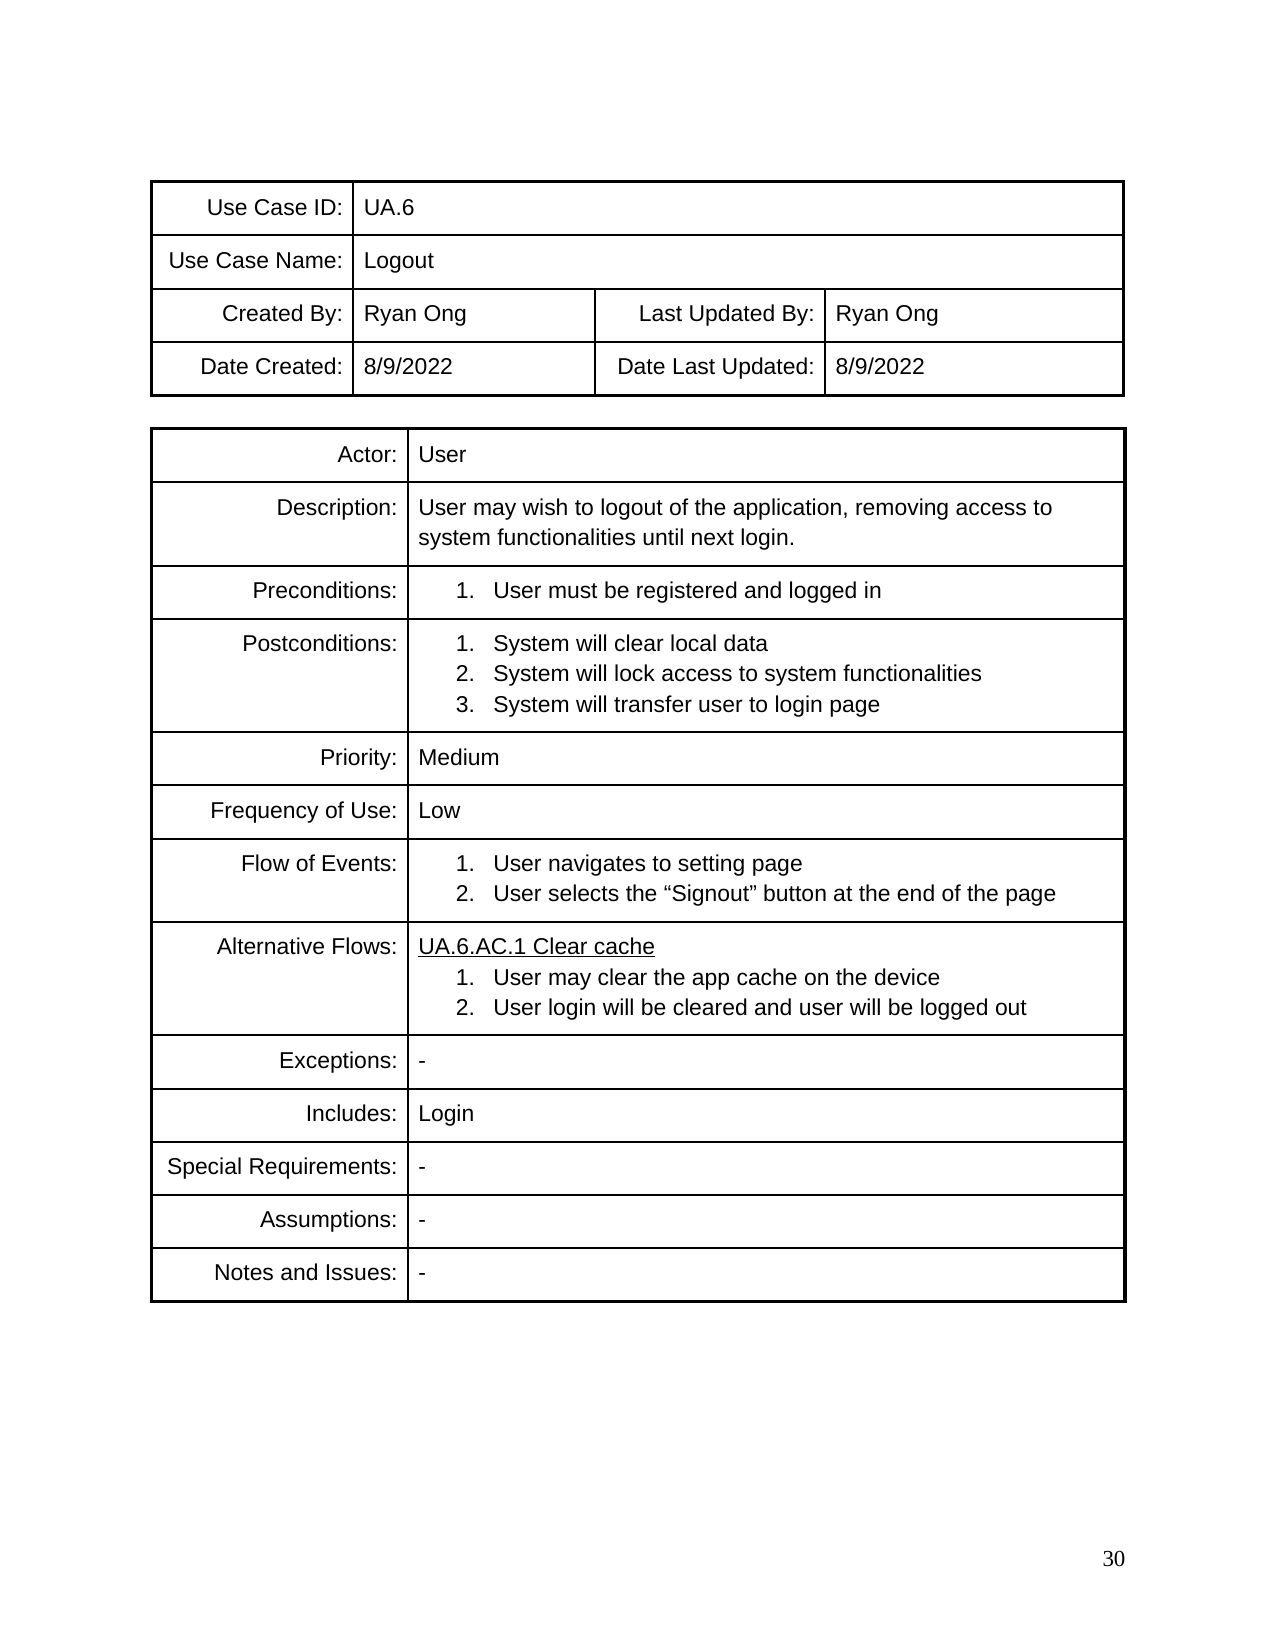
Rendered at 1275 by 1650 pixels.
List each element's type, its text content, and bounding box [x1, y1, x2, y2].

table_cell Logout [354, 236, 1122, 287]
table_cell Alternative Flows: [153, 923, 407, 1034]
table_cell Exceptions: [153, 1036, 407, 1087]
table_cell Date Last Updated: [596, 343, 824, 394]
table_cell - [409, 1249, 1123, 1300]
table_cell System will clear local data System will lock access to system functionalities System will transfer user to login page [409, 620, 1123, 731]
table_cell Special Requirements: [153, 1143, 407, 1194]
table_cell Description: [153, 483, 407, 564]
table_cell User may wish to logout of the application, removing access to system functionalities until next login. [409, 483, 1123, 564]
table_cell Preconditions: [153, 567, 407, 618]
table_cell Last Updated By: [596, 290, 824, 341]
table_header UA.6 [354, 183, 1122, 234]
table_cell Flow of Events: [153, 840, 407, 921]
table_cell User must be registered and logged in [409, 567, 1123, 618]
table_cell Priority: [153, 733, 407, 784]
table_cell Medium [409, 733, 1123, 784]
table_cell Login [409, 1090, 1123, 1141]
table_cell Assumptions: [153, 1196, 407, 1247]
table_header Use Case ID: [153, 183, 352, 234]
table_header User [409, 430, 1123, 481]
table_cell - [409, 1036, 1123, 1087]
table_cell 8/9/2022 [826, 343, 1122, 394]
table_cell User navigates to setting page User selects the “Signout” button at the end of the page [409, 840, 1123, 921]
table_cell Low [409, 786, 1123, 837]
table_header Actor: [153, 430, 407, 481]
table_cell Created By: [153, 290, 352, 341]
table_cell UA.6.AC.1 Clear cache User may clear the app cache on the device User login will be cleared and user will be logged out [409, 923, 1123, 1034]
table_cell Date Created: [153, 343, 352, 394]
table_cell - [409, 1196, 1123, 1247]
table_cell Frequency of Use: [153, 786, 407, 837]
table_cell Includes: [153, 1090, 407, 1141]
table_cell Ryan Ong [354, 290, 594, 341]
table_cell 8/9/2022 [354, 343, 594, 394]
table_cell Use Case Name: [153, 236, 352, 287]
table_cell Ryan Ong [826, 290, 1122, 341]
table_cell Notes and Issues: [153, 1249, 407, 1300]
table_cell - [409, 1143, 1123, 1194]
table_cell Postconditions: [153, 620, 407, 731]
